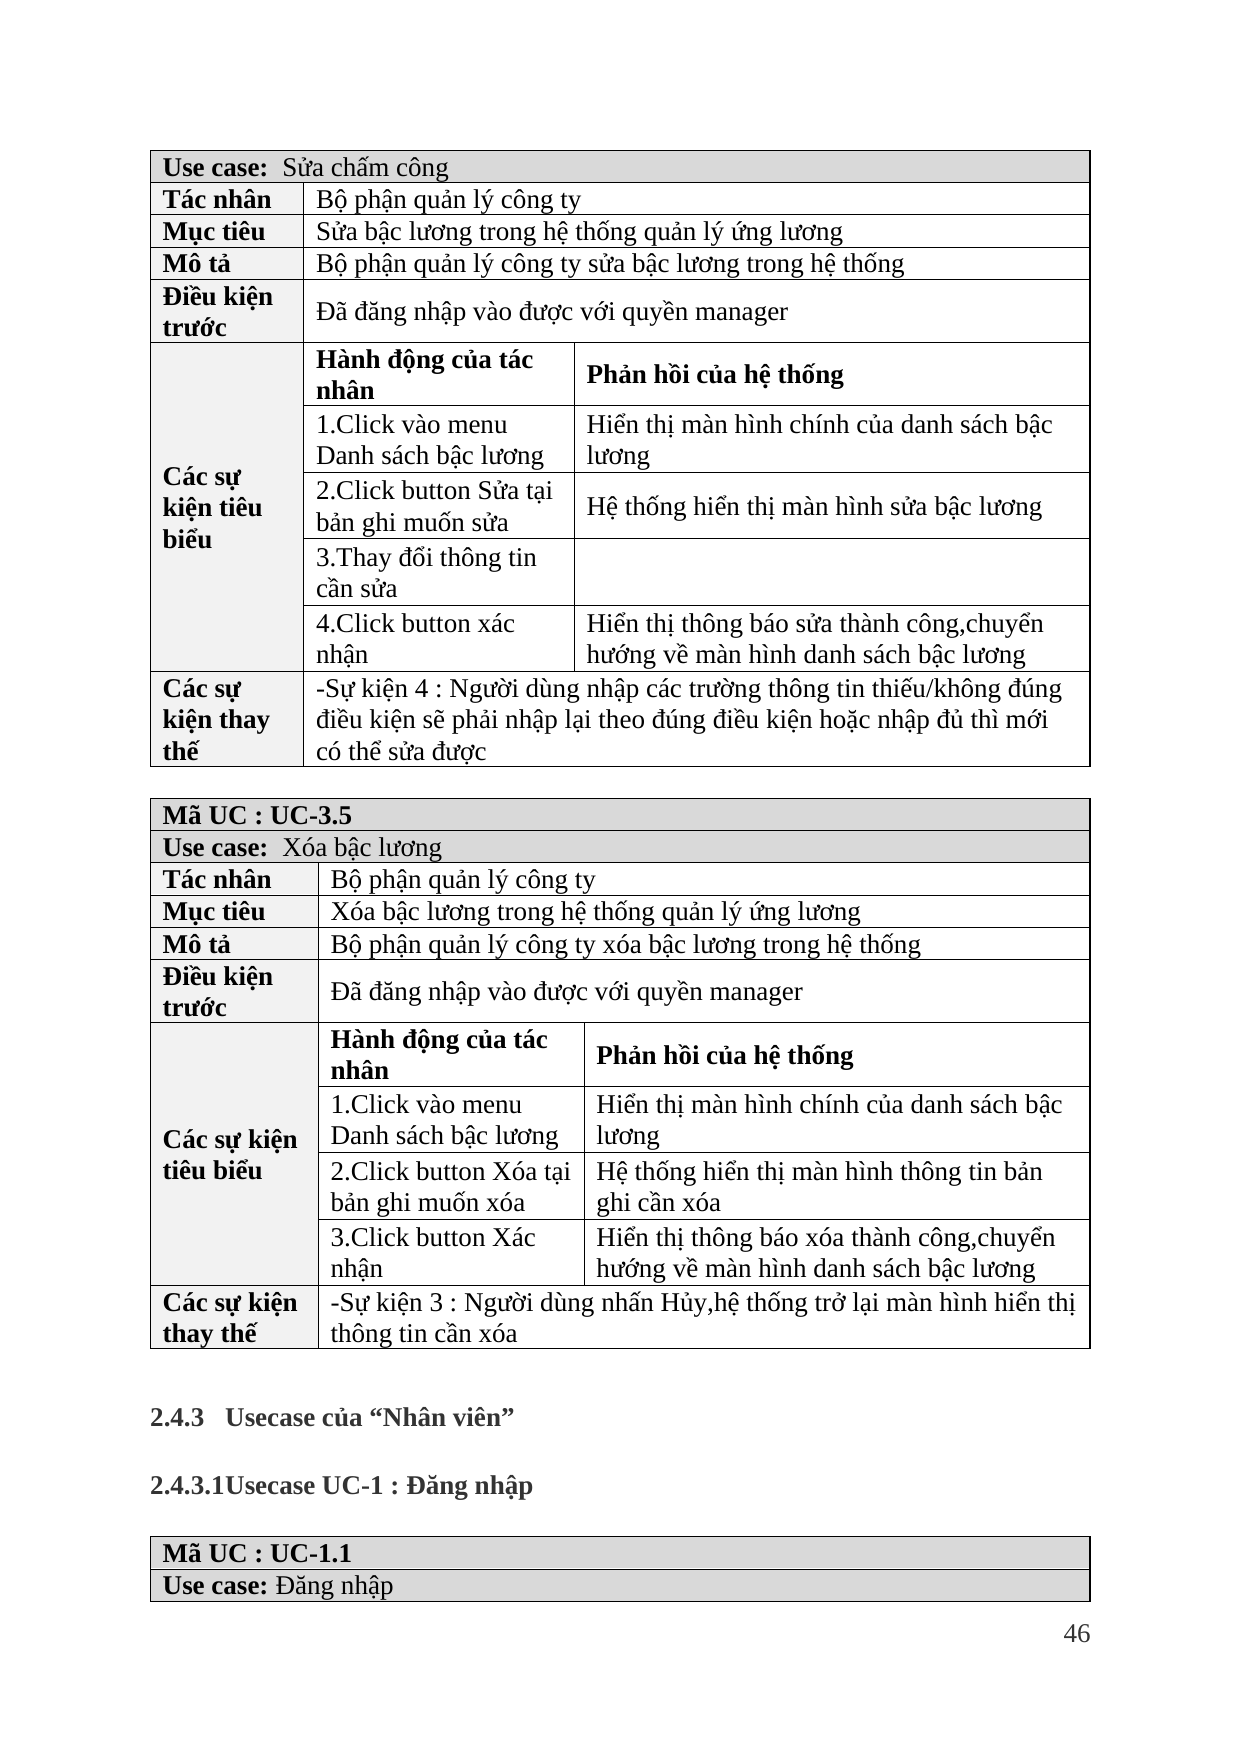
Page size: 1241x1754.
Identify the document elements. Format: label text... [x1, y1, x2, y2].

table_cell Tác nhân [151, 863, 318, 894]
table_cell Mục tiêu [151, 215, 303, 247]
table_cell Phản hồi của hệ thống [575, 343, 1089, 405]
subtitle Usecase UC-1 : Đăng nhập [150, 1469, 1090, 1500]
table_cell 2.Click button Xóa tại bản ghi muốn xóa [319, 1153, 584, 1218]
table_cell Các sự kiện thay thế [151, 672, 303, 766]
table_cell Bộ phận quản lý công ty xóa bậc lương trong hệ thống [319, 928, 1089, 959]
table_cell Phản hồi của hệ thống [585, 1023, 1089, 1086]
table_cell Hệ thống hiển thị màn hình thông tin bản ghi cần xóa [585, 1153, 1089, 1218]
table_cell Bộ phận quản lý công ty [304, 183, 1089, 214]
table_header Mã UC : UC-1.1 [151, 1537, 1089, 1568]
table_cell Use case: Xóa bậc lương [151, 831, 1089, 862]
table_cell 3.Click button Xác nhận [319, 1220, 584, 1285]
table_cell Các sự kiện tiêu biểu [151, 1023, 318, 1285]
table_cell Tác nhân [151, 183, 303, 214]
table_header Mã UC : UC-3.5 [151, 799, 1089, 830]
table_cell Hiển thị màn hình chính của danh sách bậc lương [575, 406, 1089, 472]
table_cell Các sự kiện thay thế [151, 1286, 318, 1348]
table_cell Hiển thị màn hình chính của danh sách bậc lương [585, 1087, 1089, 1152]
table_cell Use case: Sửa chấm công [151, 151, 1089, 182]
table_cell Hiển thị thông báo xóa thành công,chuyển hướng về màn hình danh sách bậc lương [585, 1220, 1089, 1285]
table_cell Bộ phận quản lý công ty [319, 863, 1089, 894]
table_cell Đã đăng nhập vào được với quyền manager [319, 960, 1089, 1022]
table_cell Use case: Đăng nhập [151, 1570, 1089, 1601]
table_cell Hệ thống hiển thị màn hình sửa bậc lương [575, 473, 1089, 538]
table_cell Mô tả [151, 928, 318, 959]
table_cell 1.Click vào menu Danh sách bậc lương [319, 1087, 584, 1152]
table_cell Hiển thị thông báo sửa thành công,chuyển hướng về màn hình danh sách bậc lương [575, 606, 1089, 671]
table_cell Đã đăng nhập vào được với quyền manager [304, 280, 1089, 342]
table_cell Mục tiêu [151, 896, 318, 927]
table_cell [575, 539, 1089, 605]
table_cell Hành động của tác nhân [319, 1023, 584, 1086]
table_cell -Sự kiện 3 : Người dùng nhấn Hủy,hệ thống trở lại màn hình hiển thị thông tin cần xóa [319, 1286, 1089, 1348]
table_cell Hành động của tác nhân [304, 343, 574, 405]
table_cell Bộ phận quản lý công ty sửa bậc lương trong hệ thống [304, 248, 1089, 279]
subtitle Usecase của “Nhân viên” [150, 1401, 1090, 1432]
table_cell 3.Thay đổi thông tin cần sửa [304, 539, 574, 605]
table_cell 2.Click button Sửa tại bản ghi muốn sửa [304, 473, 574, 538]
table_cell -Sự kiện 4 : Người dùng nhập các trường thông tin thiếu/không đúng điều kiện sẽ phải nhập lại theo đúng điều kiện hoặc nhập đủ thì mới có thể sửa được [304, 672, 1089, 766]
table_cell Xóa bậc lương trong hệ thống quản lý ứng lương [319, 896, 1089, 927]
table_cell Điều kiện trước [151, 280, 303, 342]
table_cell Các sự kiện tiêu biểu [151, 343, 303, 671]
table_cell Điều kiện trước [151, 960, 318, 1022]
table_cell Sửa bậc lương trong hệ thống quản lý ứng lương [304, 215, 1089, 247]
table_cell 1.Click vào menu Danh sách bậc lương [304, 406, 574, 472]
table_cell Mô tả [151, 248, 303, 279]
table_cell 4.Click button xác nhận [304, 606, 574, 671]
